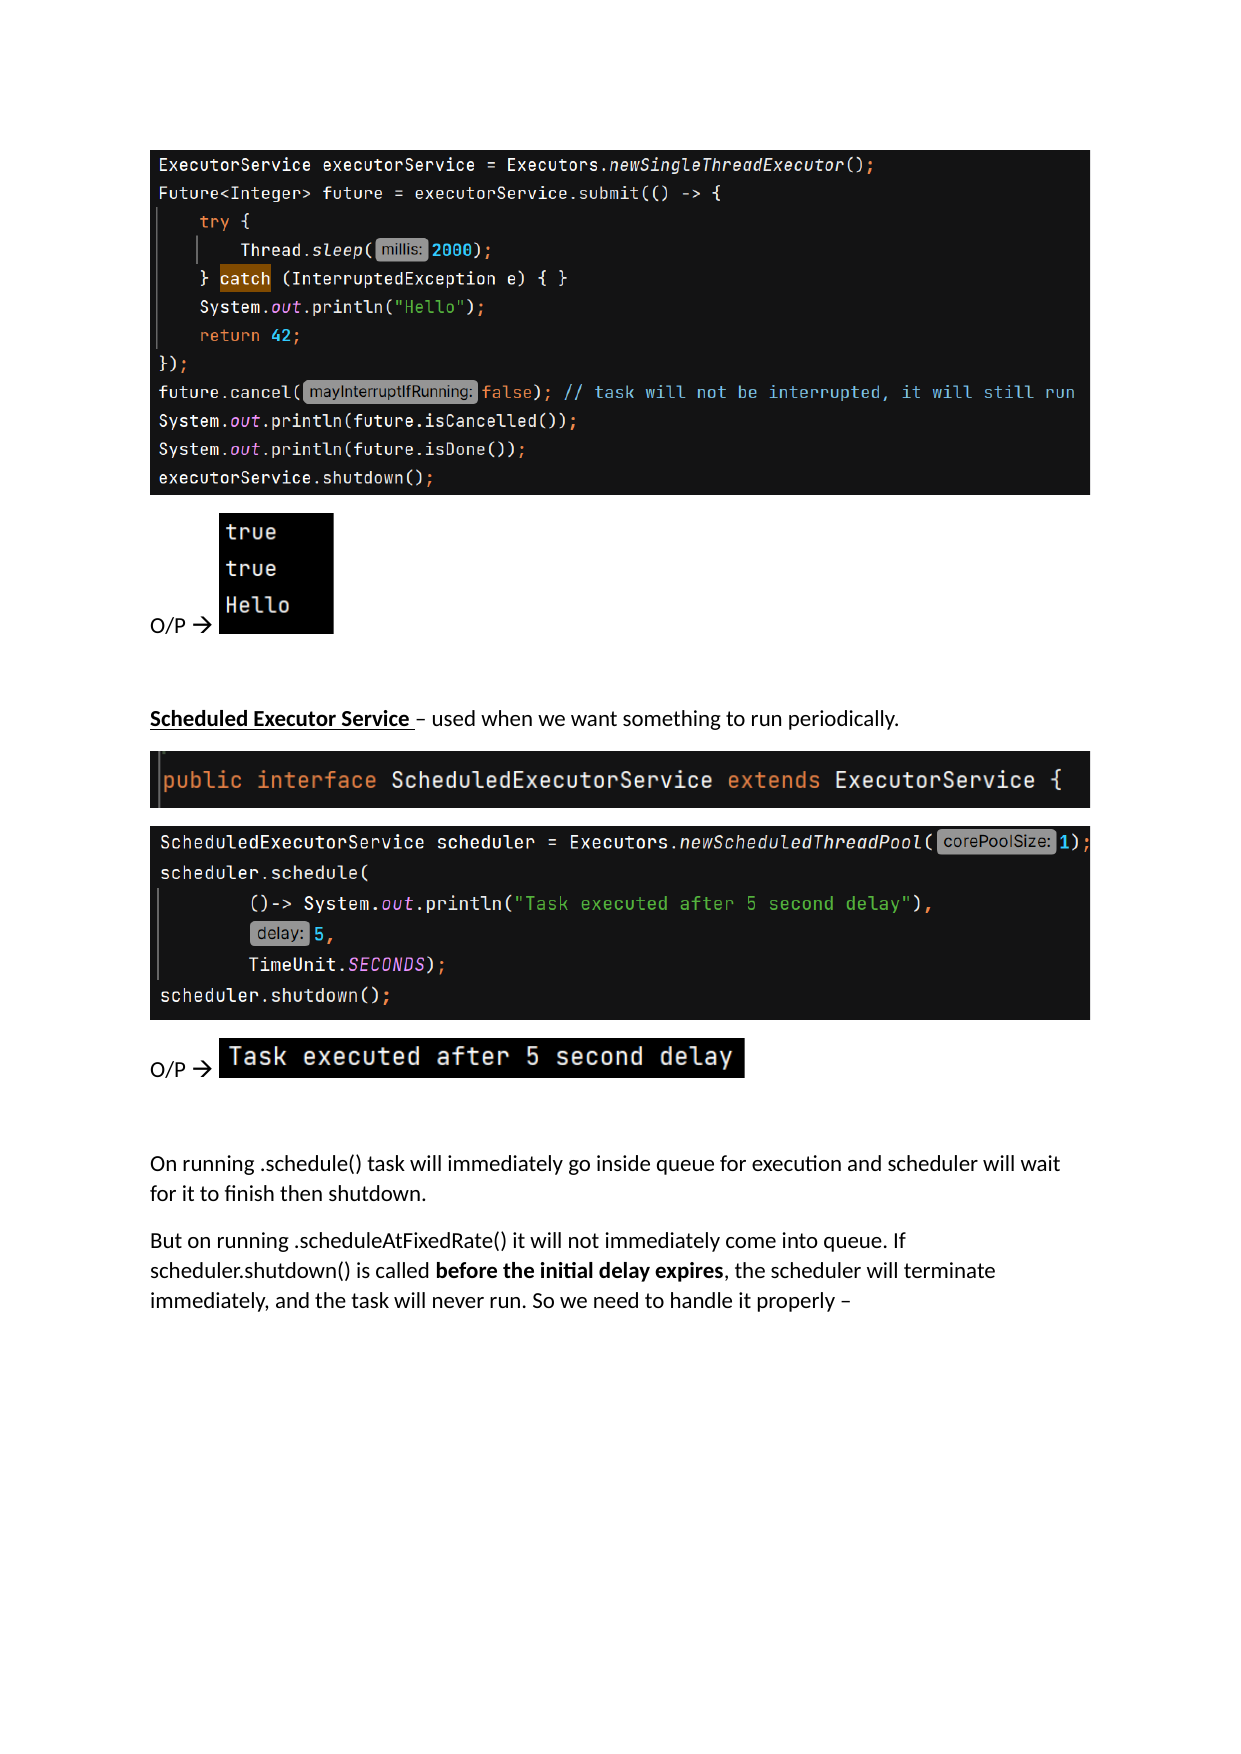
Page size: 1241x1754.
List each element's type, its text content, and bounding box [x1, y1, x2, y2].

picture [150, 826, 1091, 1020]
text O/P [150, 514, 1090, 639]
picture [219, 1038, 745, 1078]
text Scheduled Executor Service – used when we want something to run periodically. [150, 704, 1090, 733]
picture [219, 513, 334, 634]
text But on running .scheduleAtFixedRate() it will not immediately come into queue. If scheduler.shutdown() is called before the initial delay expires, the scheduler will terminate immediately, and the task will never run. So we need to handle it properly – [150, 1226, 1090, 1315]
picture [150, 150, 1091, 495]
text On running .schedule() task will immediately go inside queue for execution and scheduler will wait for it to finish then shutdown. [150, 1149, 1090, 1207]
picture [150, 751, 1091, 808]
